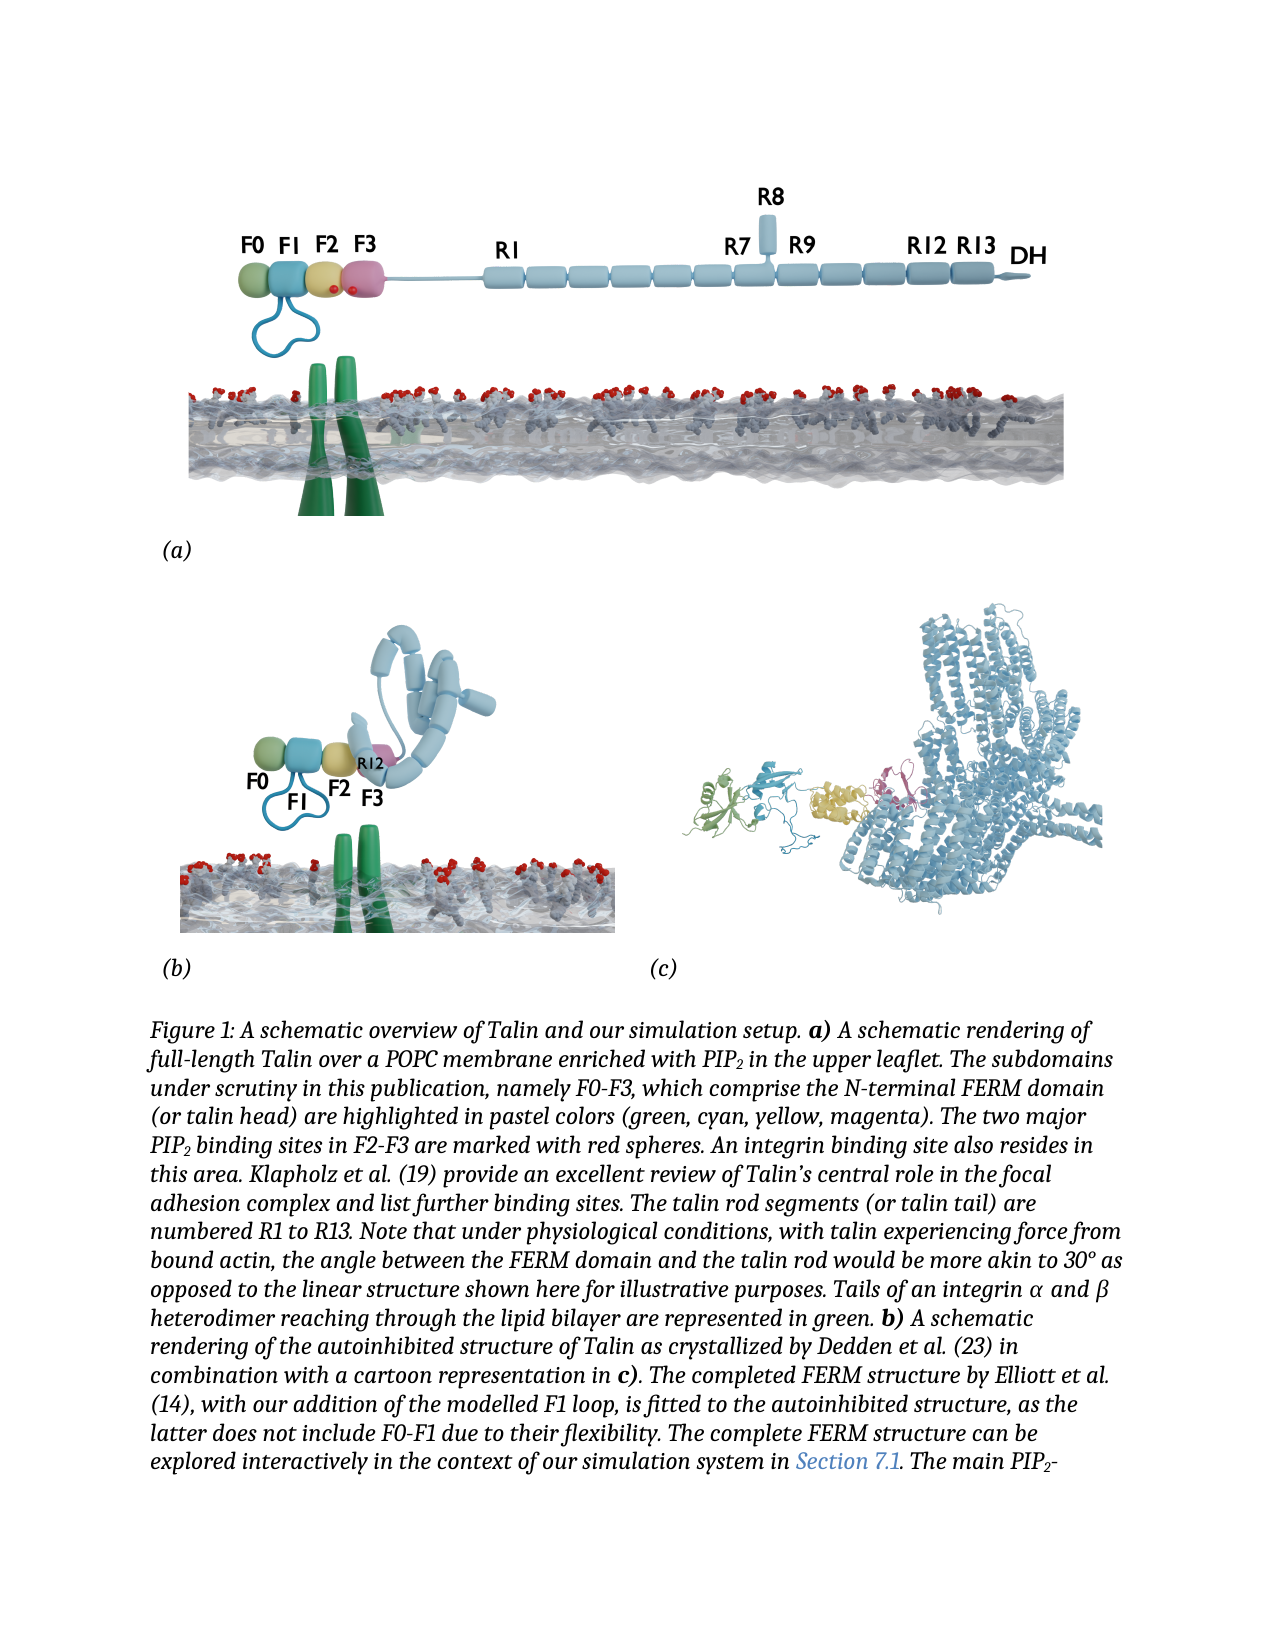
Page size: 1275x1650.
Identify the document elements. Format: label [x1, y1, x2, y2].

text [150, 1016, 1125, 1476]
picture [188, 178, 1064, 516]
table_header [139, 179, 1114, 577]
picture [667, 577, 1103, 933]
table_header [626, 578, 1114, 995]
picture [180, 577, 615, 933]
table_header [139, 578, 626, 995]
